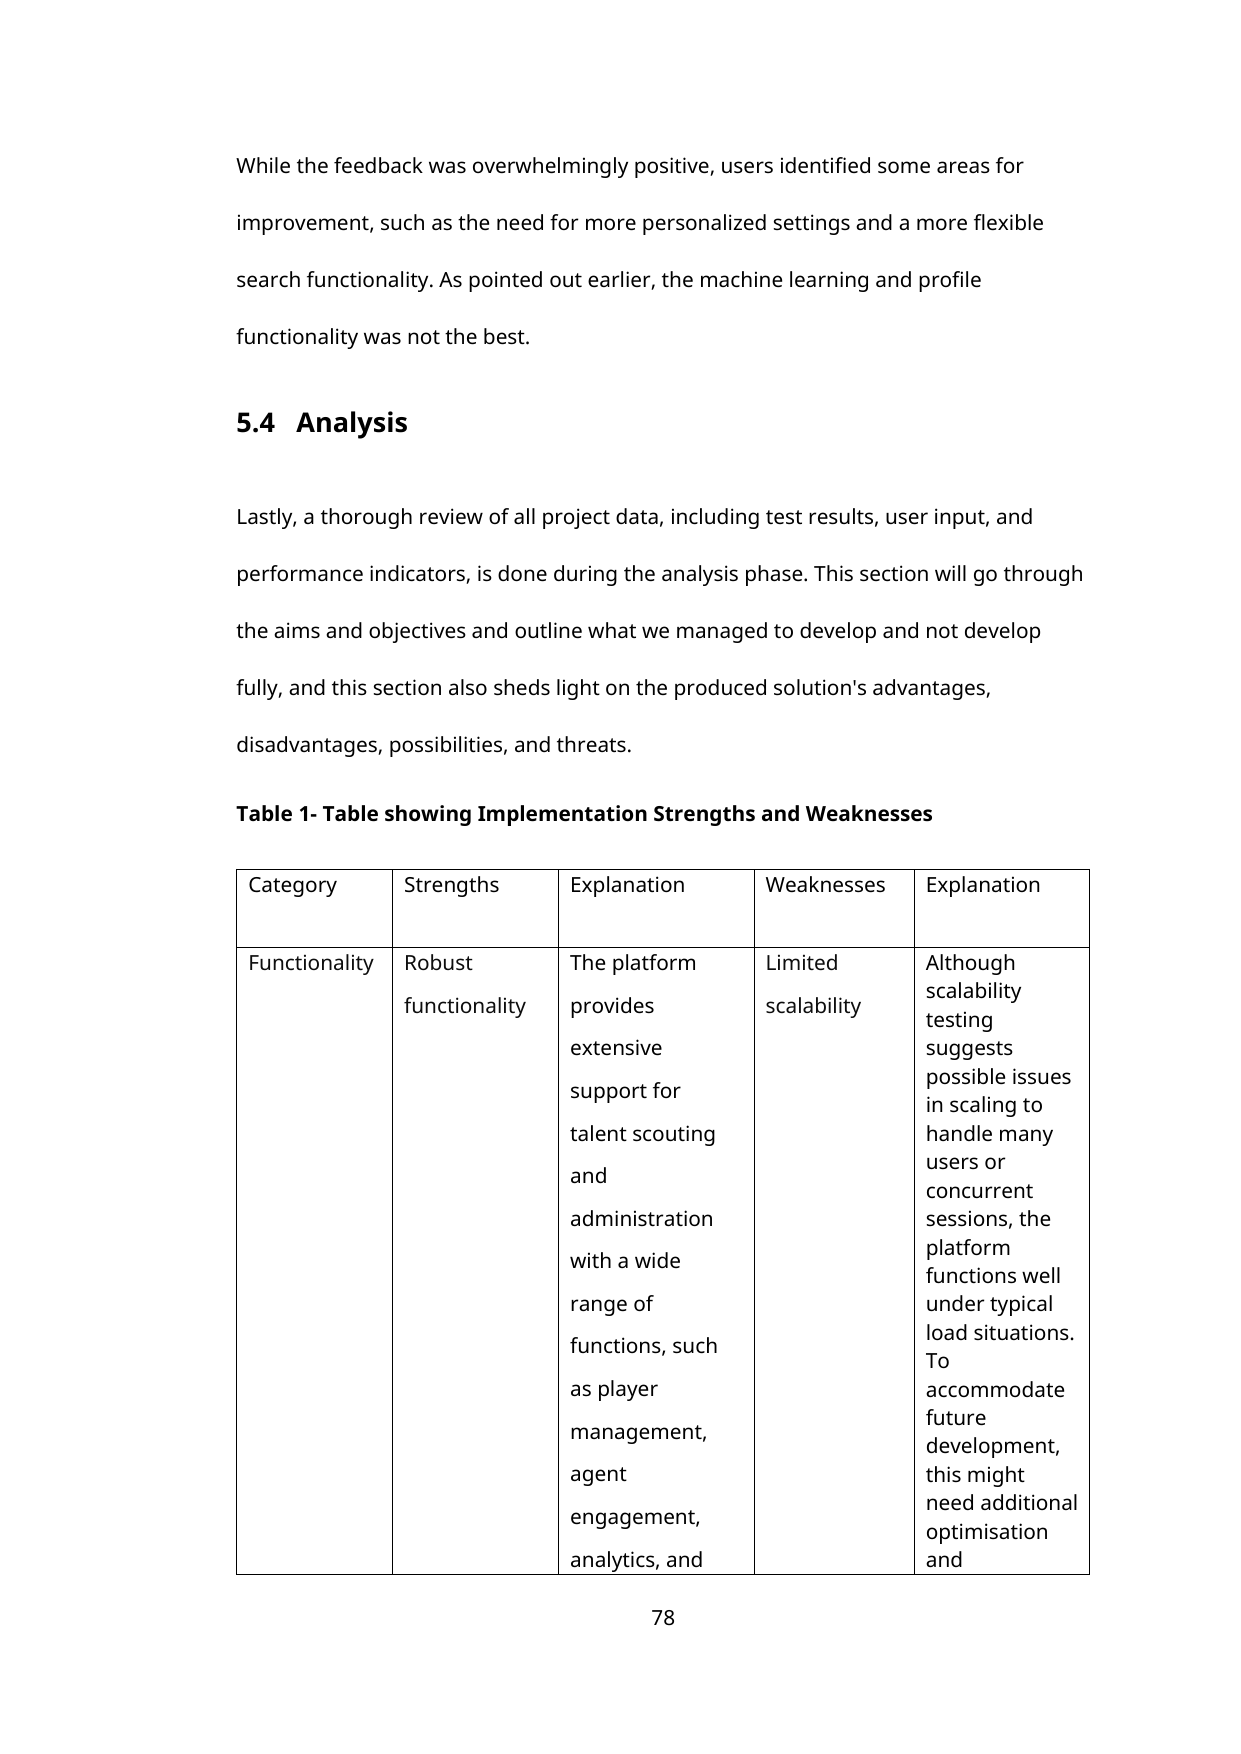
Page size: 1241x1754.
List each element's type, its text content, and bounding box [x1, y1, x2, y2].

table_header Explanation [915, 870, 1089, 947]
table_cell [915, 948, 1089, 1574]
text Table 1- Table showing Implementation Strengths and Weaknesses [236, 799, 1090, 828]
text Lastly, a thorough review of all project data, including test results, user input, and performance indicators, is done during the analysis phase. This section will go through the aims and objectives and outline what we managed to develop and not develop fully, and this section also sheds light on the produced solution's advantages, disadvantages, possibilities, and threats. [236, 502, 1090, 758]
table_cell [559, 948, 754, 1574]
table_cell Limited scalability [755, 948, 914, 1574]
table_cell Functionality [237, 948, 392, 1574]
table_header Strengths [393, 870, 558, 947]
table_header Weaknesses [755, 870, 914, 947]
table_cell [393, 948, 558, 1574]
table_header Category [237, 870, 392, 947]
table_header Explanation [559, 870, 754, 947]
subtitle Analysis [236, 404, 1090, 441]
text While the feedback was overwhelmingly positive, users identified some areas for improvement, such as the need for more personalized settings and a more flexible search functionality. As pointed out earlier, the machine learning and profile functionality was not the best. [236, 151, 1090, 350]
